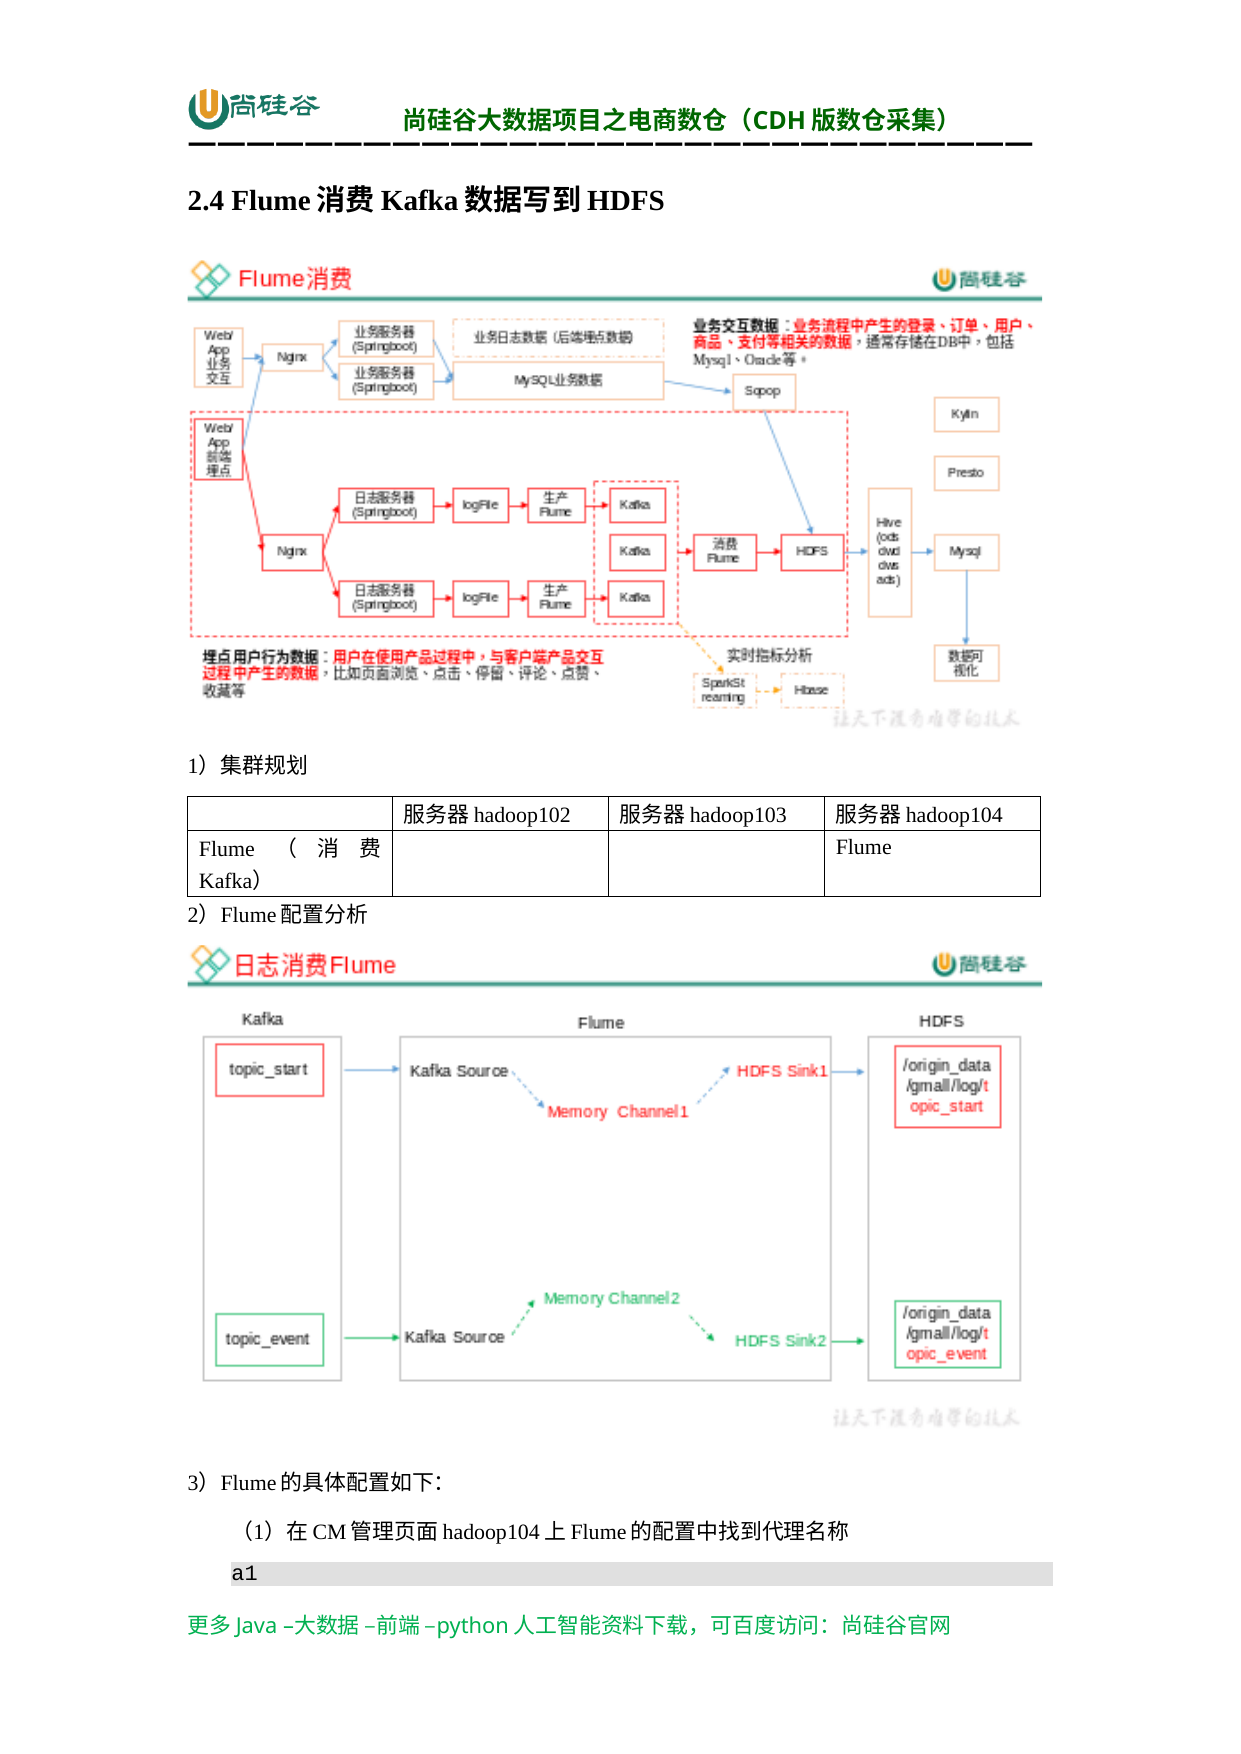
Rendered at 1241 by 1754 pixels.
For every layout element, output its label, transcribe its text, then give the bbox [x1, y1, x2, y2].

subtitle 2.4 Flume消费Kafka数据写到HDFS [187, 165, 1053, 230]
table_cell Flume [825, 831, 1040, 896]
table_cell [609, 831, 824, 896]
table_header 服务器hadoop103 [609, 797, 824, 829]
picture [187, 88, 320, 130]
text 3）Flume的具体配置如下： [187, 1465, 1053, 1497]
table_cell [393, 831, 608, 896]
table_header 服务器hadoop104 [825, 797, 1040, 829]
text a1 [231, 1562, 1053, 1586]
table_cell Flume（消费Kafka） [188, 831, 392, 896]
table_header 服务器hadoop102 [393, 797, 608, 829]
text （1）在CM管理页面hadoop104上Flume的配置中找到代理名称 [187, 1513, 1053, 1546]
table_header [188, 797, 392, 829]
text 2）Flume配置分析 [187, 897, 1053, 929]
text 1）集群规划 [187, 748, 1053, 780]
